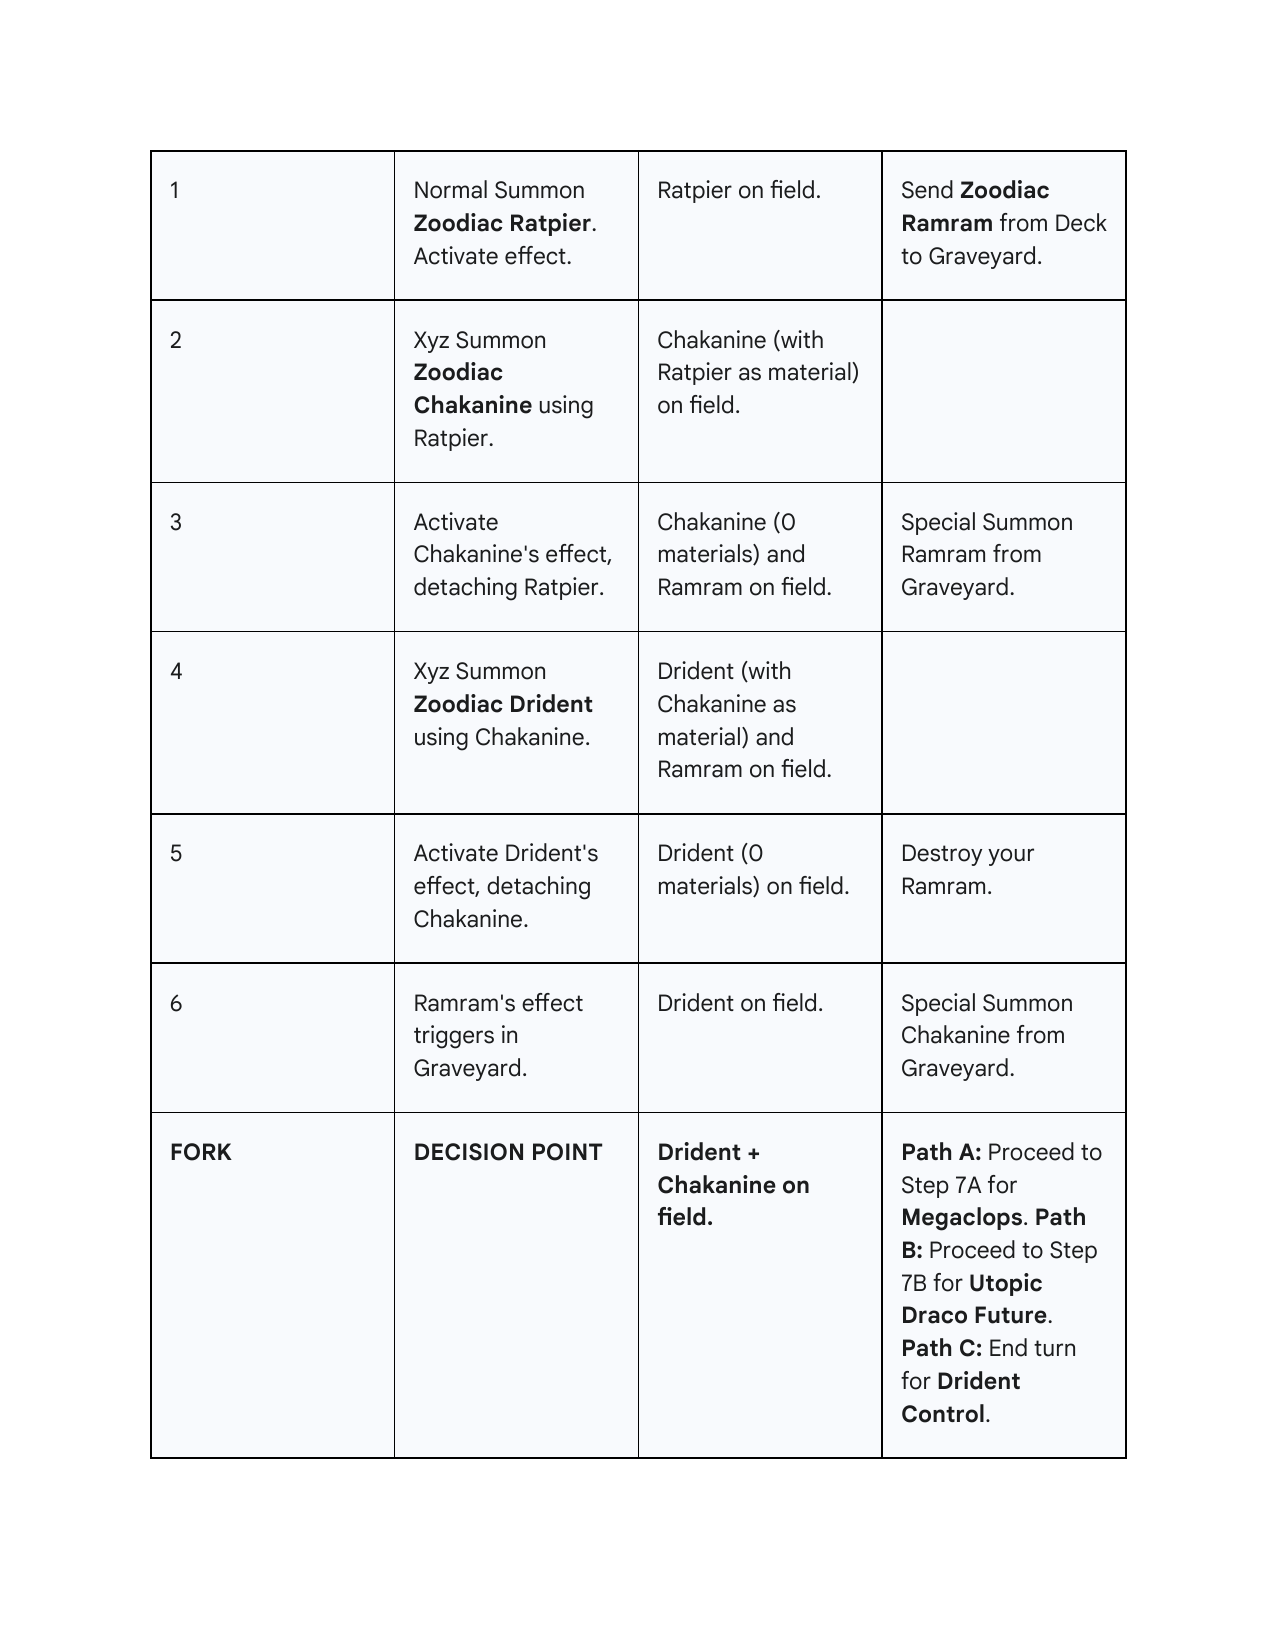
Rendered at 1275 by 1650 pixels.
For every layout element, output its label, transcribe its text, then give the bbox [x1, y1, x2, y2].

table_cell DECISION POINT [395, 1113, 638, 1457]
table_cell 2 [152, 301, 394, 481]
table_cell Drident + Chakanine on field. [639, 1113, 881, 1457]
table_cell Activate Drident's effect, detaching Chakanine. [395, 815, 638, 962]
table_cell Destroy your Ramram. [883, 815, 1125, 962]
table_cell Special Summon Chakanine from Graveyard. [883, 964, 1125, 1112]
table_cell Chakanine (0 materials) and Ramram on field. [639, 483, 881, 631]
table_cell Drident (0 materials) on field. [639, 815, 881, 962]
table_cell Xyz Summon Zoodiac Drident using Chakanine. [395, 632, 638, 813]
table_cell Drident (with Chakanine as material) and Ramram on field. [639, 632, 881, 813]
table_cell 6 [152, 964, 394, 1112]
table_cell [883, 301, 1125, 481]
table_cell Special Summon Ramram from Graveyard. [883, 483, 1125, 631]
table_cell [883, 632, 1125, 813]
table_cell 1 [152, 152, 394, 299]
table_cell Xyz Summon Zoodiac Chakanine using Ratpier. [395, 301, 638, 481]
table_cell FORK [152, 1113, 394, 1457]
table_cell 3 [152, 483, 394, 631]
table_cell Drident on field. [639, 964, 881, 1112]
table_cell Normal Summon Zoodiac Ratpier. Activate effect. [395, 152, 638, 299]
table_cell 4 [152, 632, 394, 813]
table_cell Ramram's effect triggers in Graveyard. [395, 964, 638, 1112]
table_cell Path A: Proceed to Step 7A for Megaclops. Path B: Proceed to Step 7B for Utopic Draco Future. Path C: End turn for Drident Control. [883, 1113, 1125, 1457]
table_cell Send Zoodiac Ramram from Deck to Graveyard. [883, 152, 1125, 299]
table_cell Chakanine (with Ratpier as material) on field. [639, 301, 881, 481]
table_cell Activate Chakanine's effect, detaching Ratpier. [395, 483, 638, 631]
table_cell Ratpier on field. [639, 152, 881, 299]
table_cell 5 [152, 815, 394, 962]
